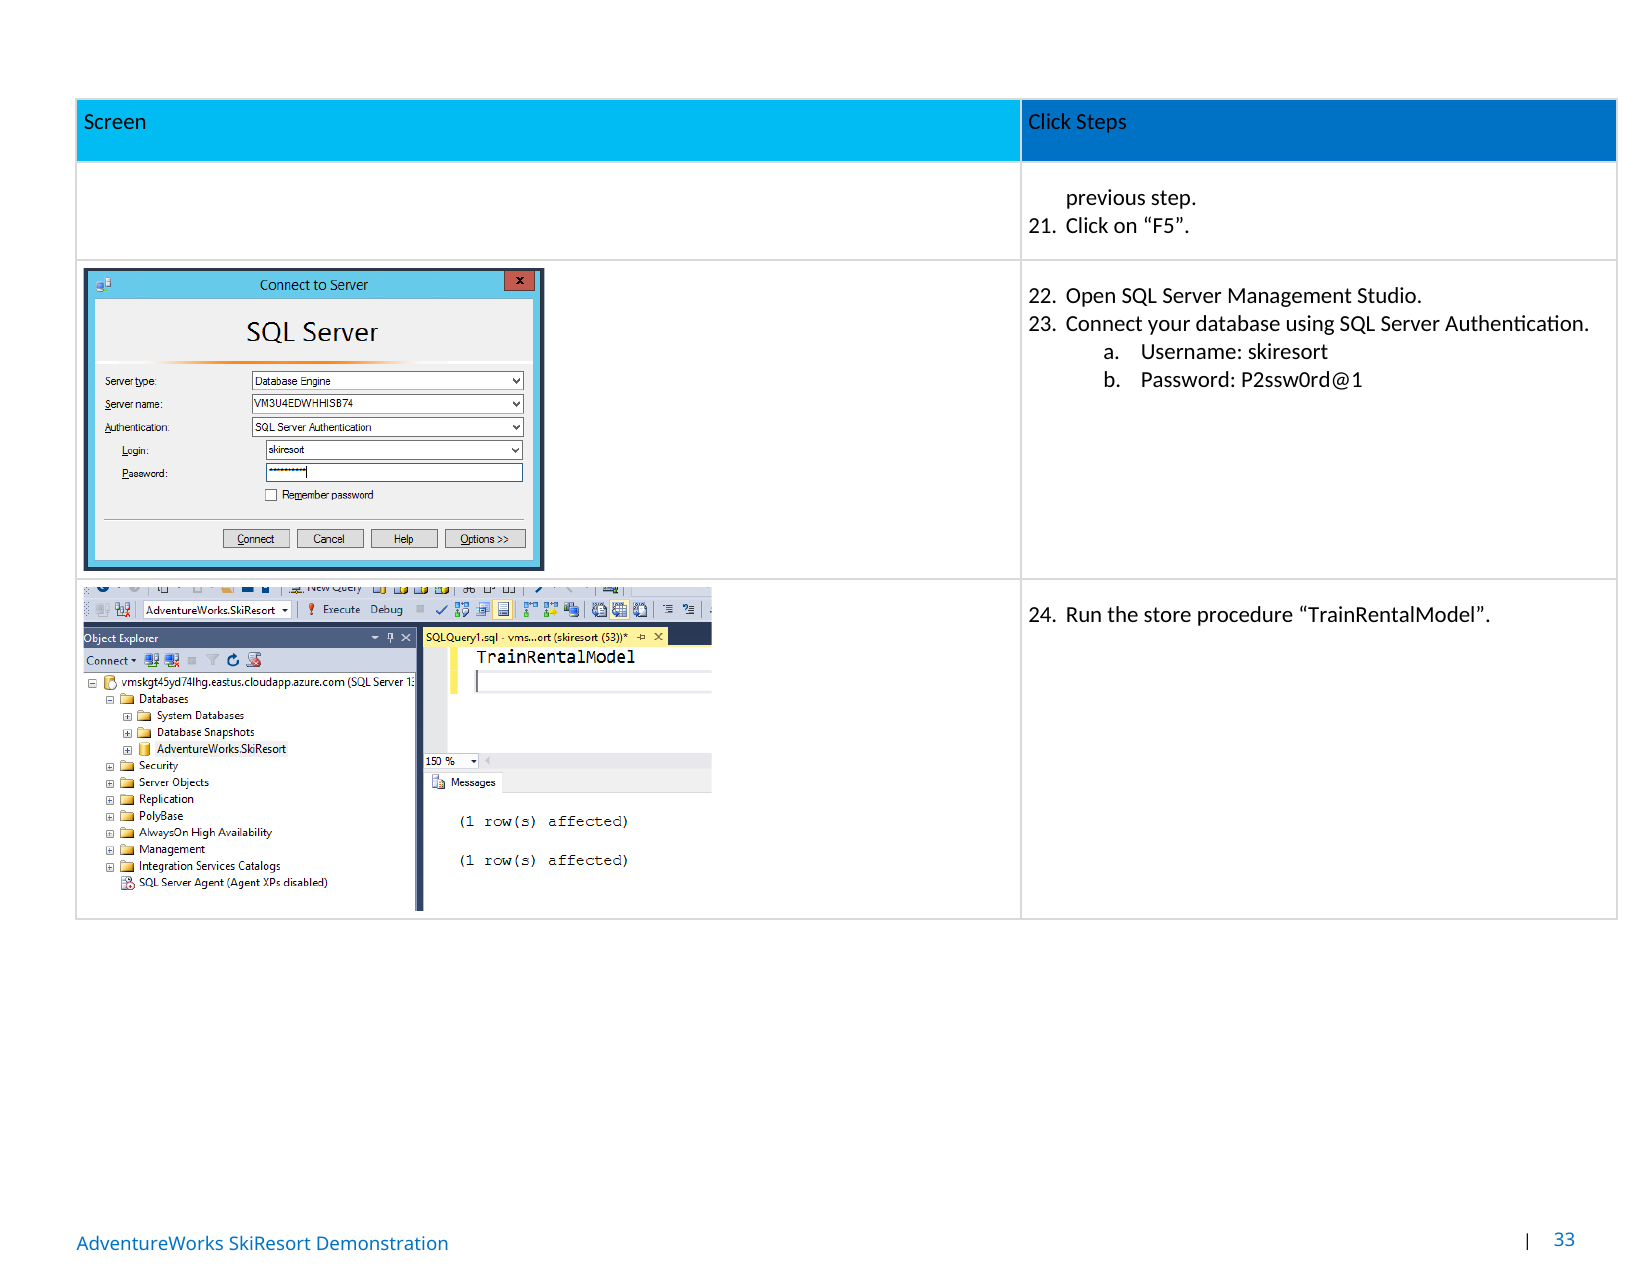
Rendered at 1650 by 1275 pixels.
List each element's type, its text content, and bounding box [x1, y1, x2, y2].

table_header Screen [77, 100, 1020, 161]
picture [83, 268, 545, 571]
picture [83, 587, 712, 911]
table_cell Open SQL Server Management Studio. Connect your database using SQL Server Authentication. Username: skiresort Password: P2ssw0rd@1 [1022, 261, 1616, 578]
table_header Click Steps [1022, 100, 1616, 161]
table_cell Run the store procedure “TrainRentalModel”. [1022, 580, 1616, 918]
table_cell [1022, 163, 1616, 259]
table_cell [77, 580, 1020, 918]
table_cell [77, 261, 1020, 578]
table_cell [77, 163, 1020, 259]
